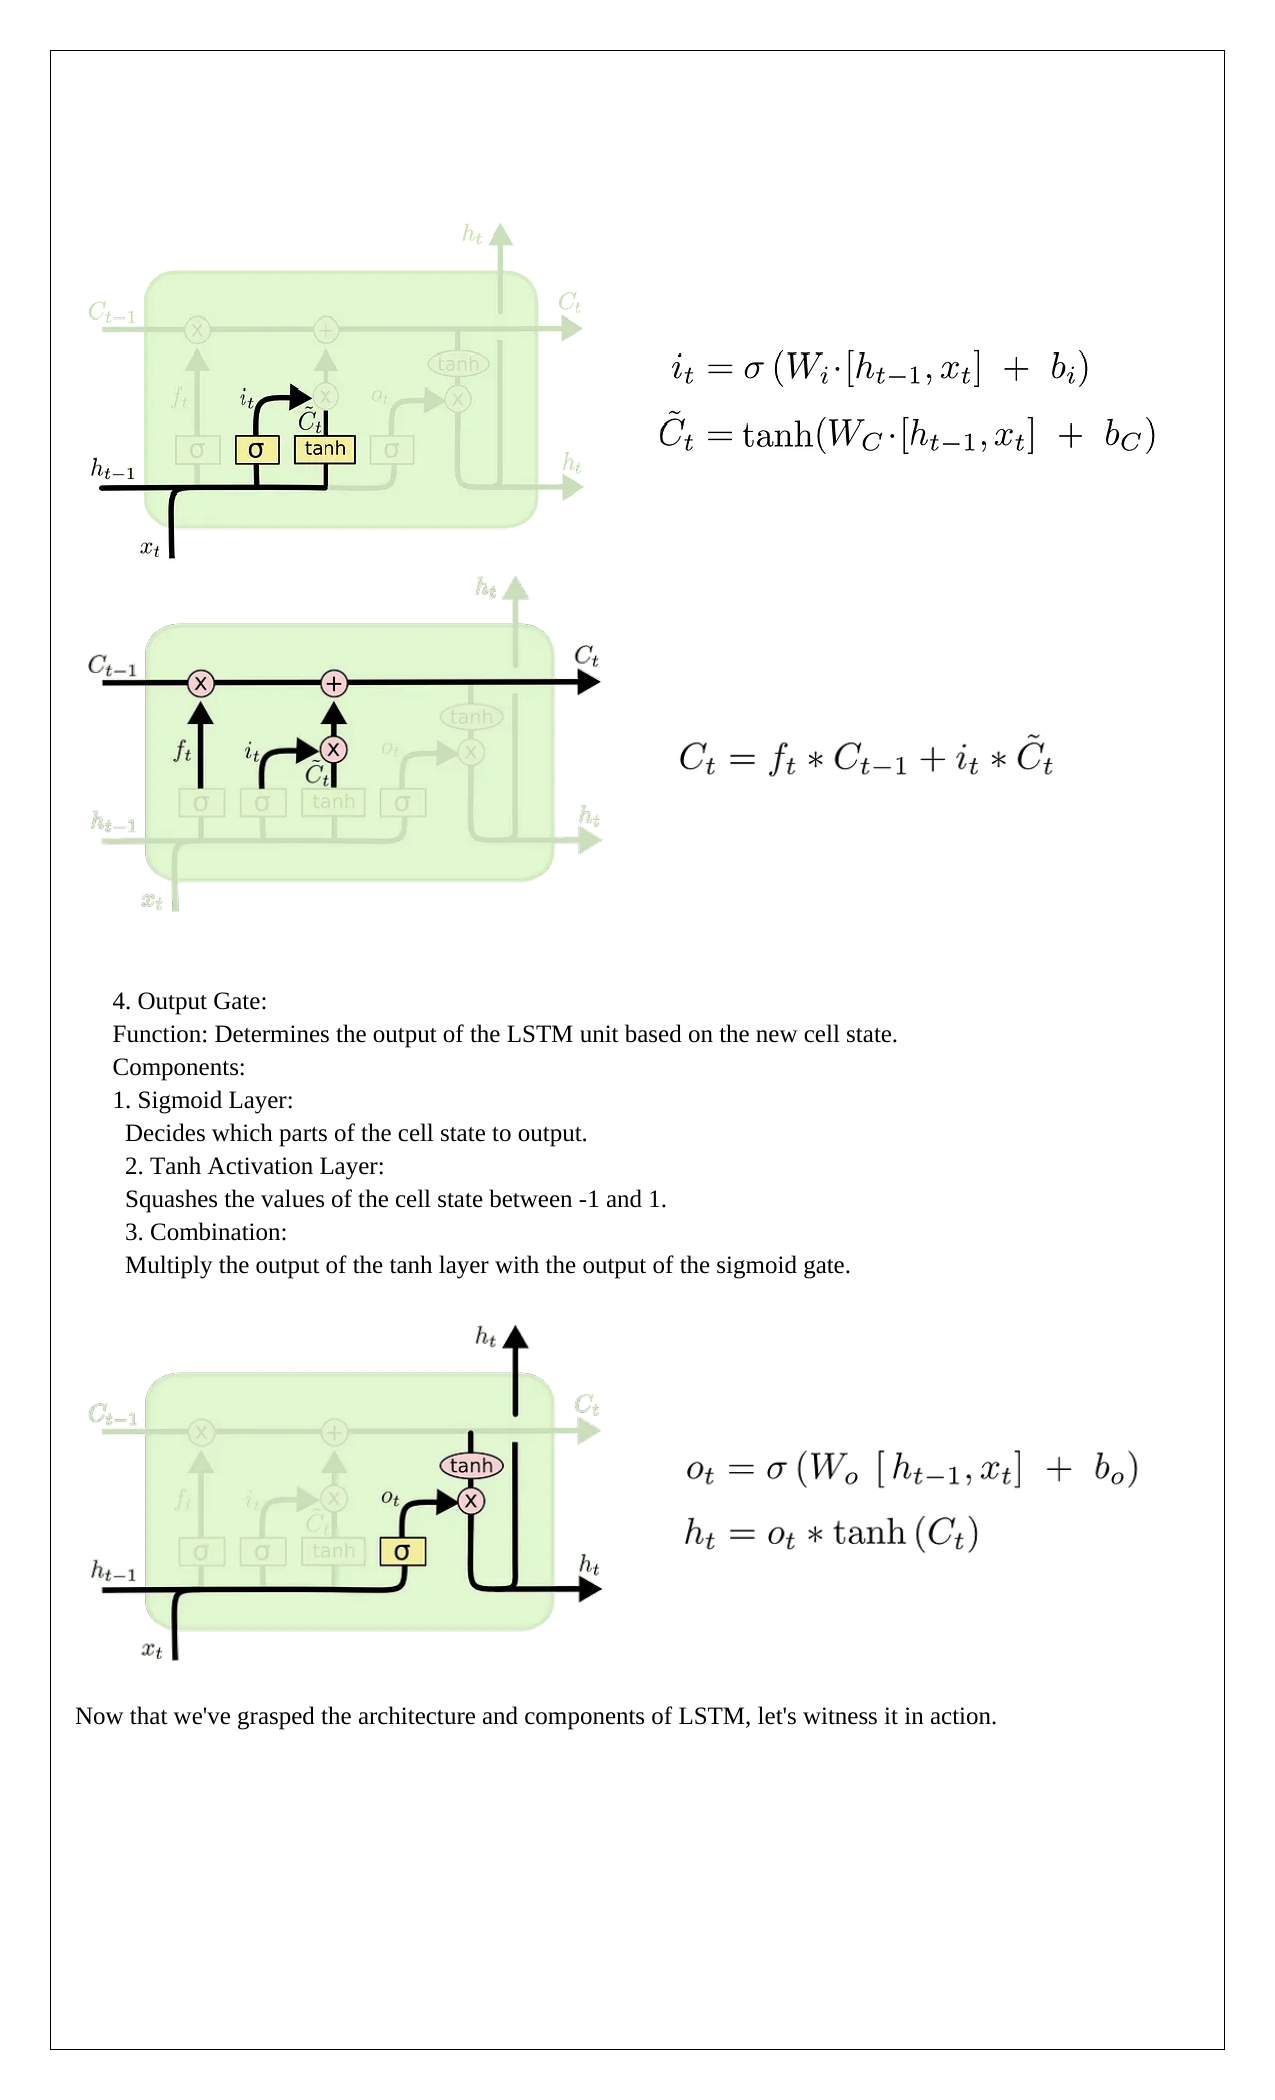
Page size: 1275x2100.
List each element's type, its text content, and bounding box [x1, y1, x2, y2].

text 2. Tanh Activation Layer: [112, 1151, 1200, 1180]
text 1. Sigmoid Layer: [112, 1085, 1200, 1114]
picture [75, 216, 1162, 565]
text Components: [112, 1052, 1200, 1081]
picture [75, 1316, 1200, 1664]
text Multiply the output of the tanh layer with the output of the sigmoid gate. [112, 1250, 1200, 1279]
text Decides which parts of the cell state to output. [112, 1118, 1200, 1147]
picture [75, 568, 1200, 916]
text Squashes the values of the cell state between -1 and 1. [112, 1184, 1200, 1213]
text Function: Determines the output of the LSTM unit based on the new cell state. [112, 1019, 1200, 1048]
text Now that we've grasped the architecture and components of LSTM, let's witness it in action. [75, 1701, 1200, 1729]
text 3. Combination: [112, 1217, 1200, 1246]
text 4. Output Gate: [112, 986, 1200, 1014]
